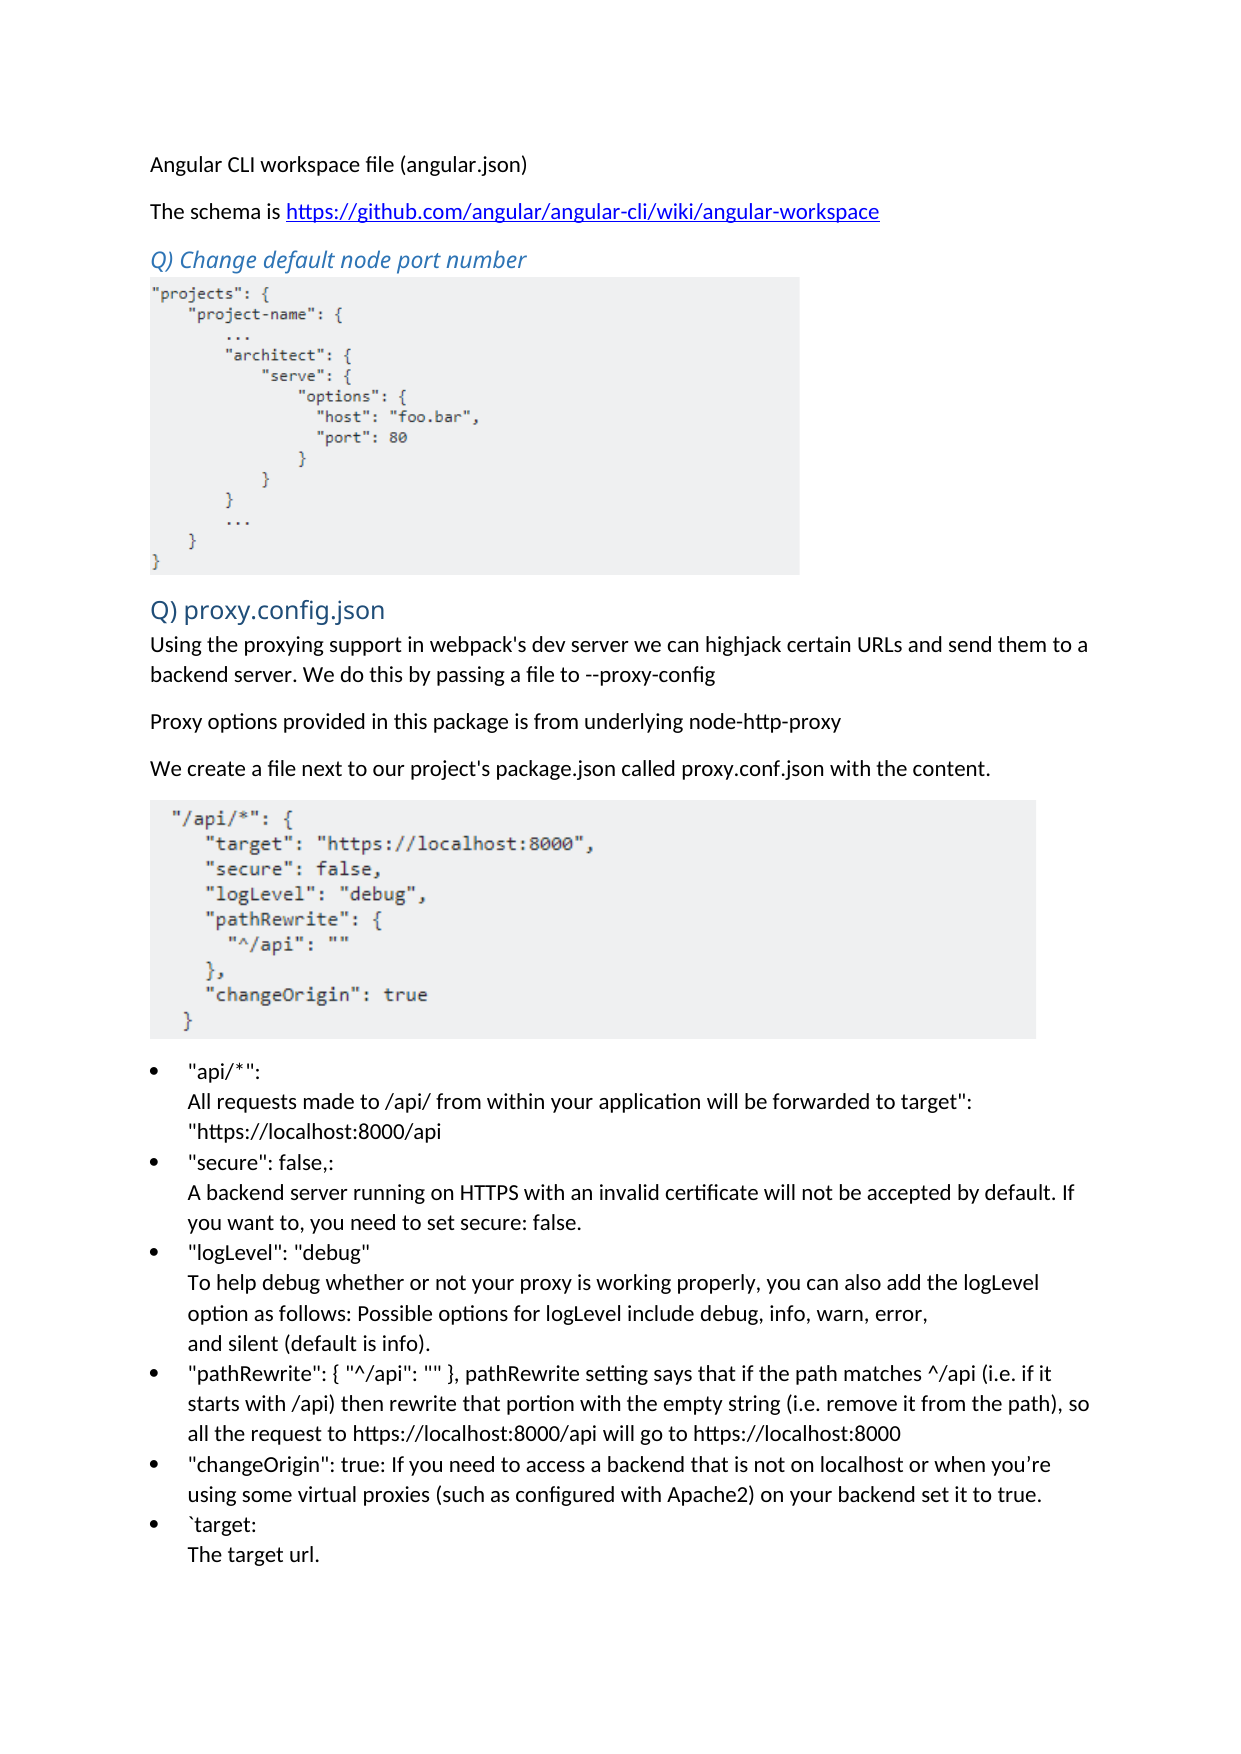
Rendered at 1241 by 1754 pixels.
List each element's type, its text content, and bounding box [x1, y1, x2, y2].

text Angular CLI workspace file (angular.json) [150, 150, 1090, 178]
picture [150, 800, 1037, 1039]
text The schema is https://github.com/angular/angular-cli/wiki/angular-workspace [150, 197, 1090, 225]
list "secure": false,: A backend server running on HTTPS with an invalid certificate will not be accepted by default. If you want to, you need to set secure: false. [150, 1148, 1090, 1236]
text Proxy options provided in this package is from underlying node-http-proxy [150, 707, 1090, 735]
list "changeOrigin": true: If you need to access a backend that is not on localhost or when you’re using some virtual proxies (such as configured with Apache2) on your backend set it to true. [150, 1450, 1090, 1508]
list "logLevel": "debug" To help debug whether or not your proxy is working properly, you can also add the logLevel option as follows: Possible options for logLevel include debug, info, warn, error, and silent (default is info). [150, 1238, 1090, 1357]
subtitle Q) proxy.config.json [150, 593, 1090, 627]
subtitle Q) Change default node port number [150, 244, 1090, 275]
text We create a file next to our project's package.json called proxy.conf.json with the content. [150, 754, 1090, 782]
list `target: [150, 1510, 1090, 1538]
list The target url. [187, 1540, 1090, 1568]
text Using the proxying support in webpack's dev server we can highjack certain URLs and send them to a backend server. We do this by passing a file to --proxy-config [150, 630, 1090, 688]
list "api/*": All requests made to /api/ from within your application will be forwarded to target": "https://localhost:8000/api [150, 1057, 1090, 1145]
picture [150, 277, 800, 575]
list "pathRewrite": { "^/api": "" }, pathRewrite setting says that if the path matches ^/api (i.e. if it starts with /api) then rewrite that portion with the empty string (i.e. remove it from the path), so all the request to https://localhost:8000/api will go to https://localhost:8000 [150, 1359, 1090, 1447]
